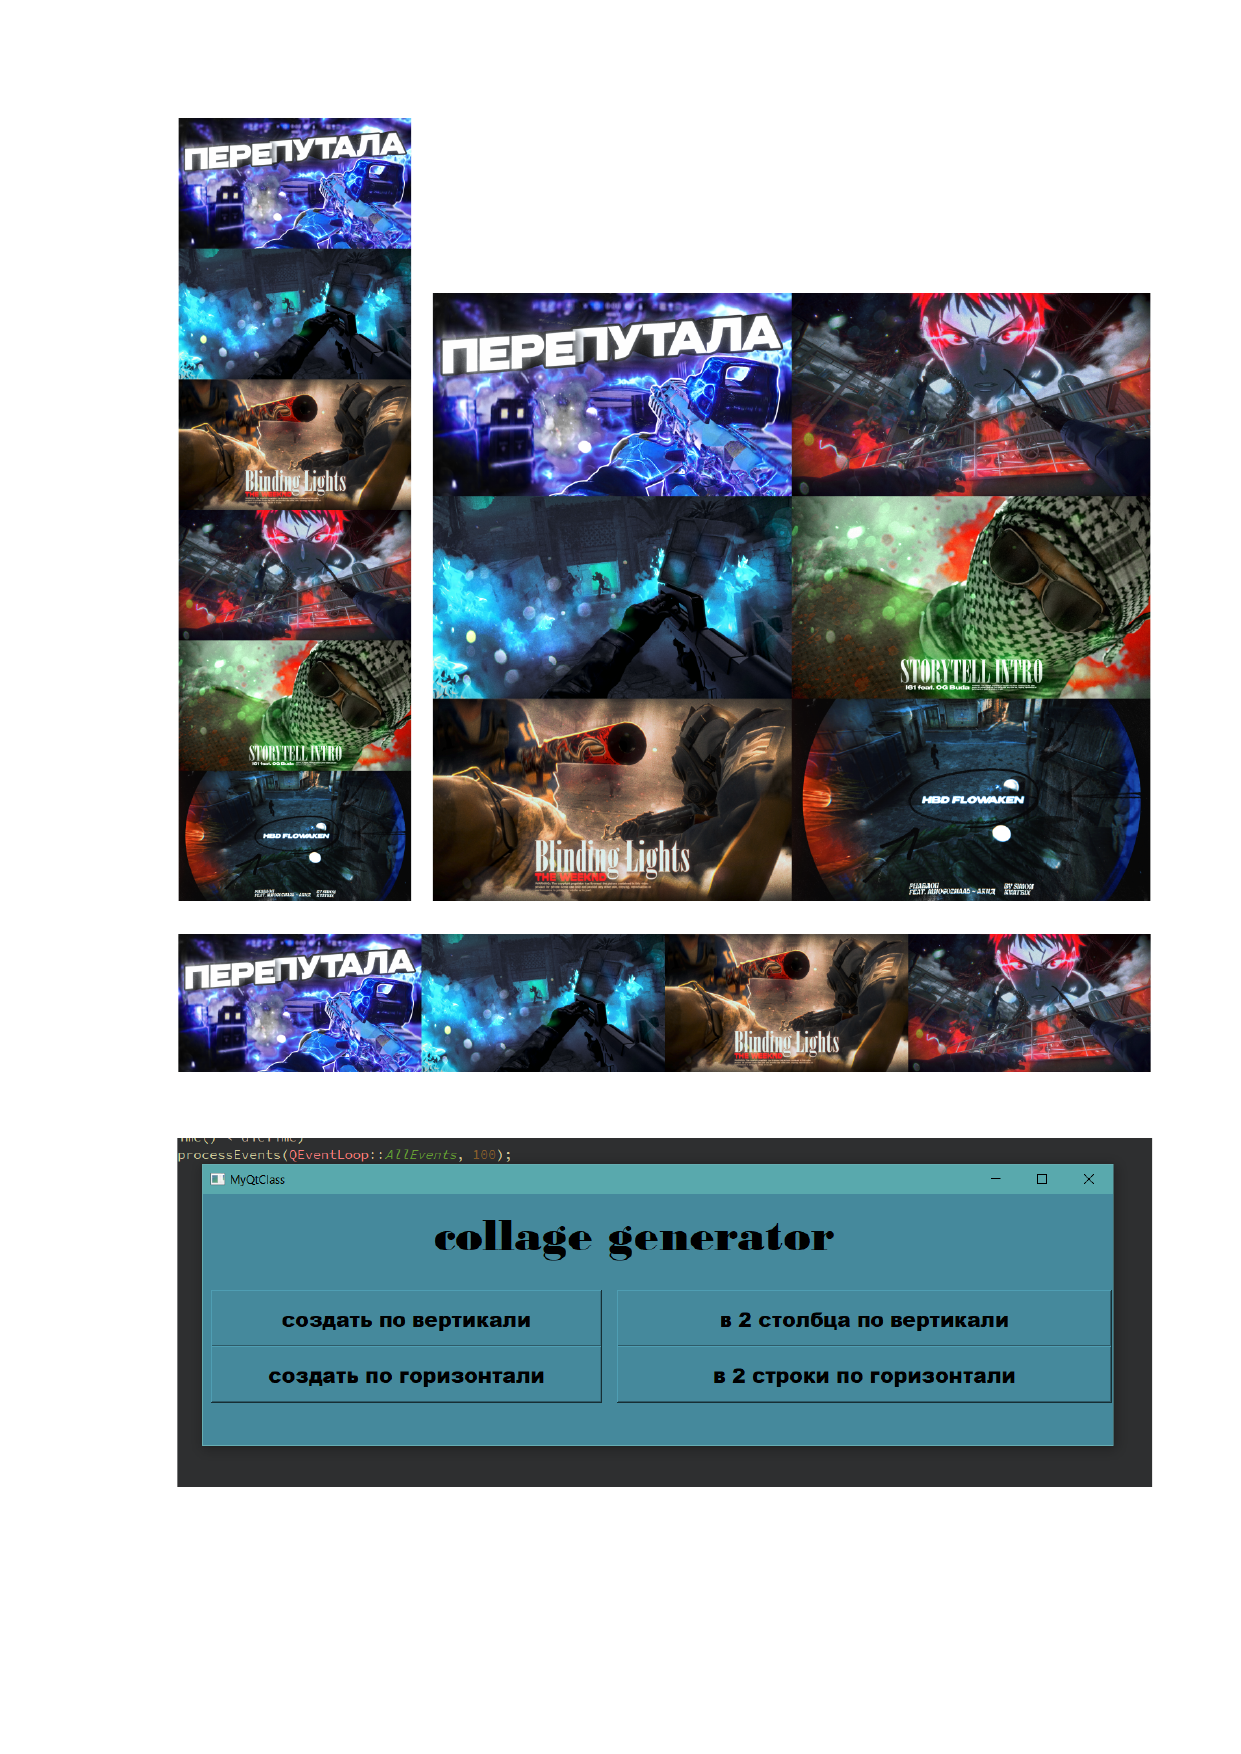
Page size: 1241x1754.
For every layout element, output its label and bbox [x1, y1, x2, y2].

picture [177, 1138, 1153, 1487]
picture [178, 118, 412, 901]
picture [178, 934, 1151, 1072]
picture [432, 293, 1151, 901]
